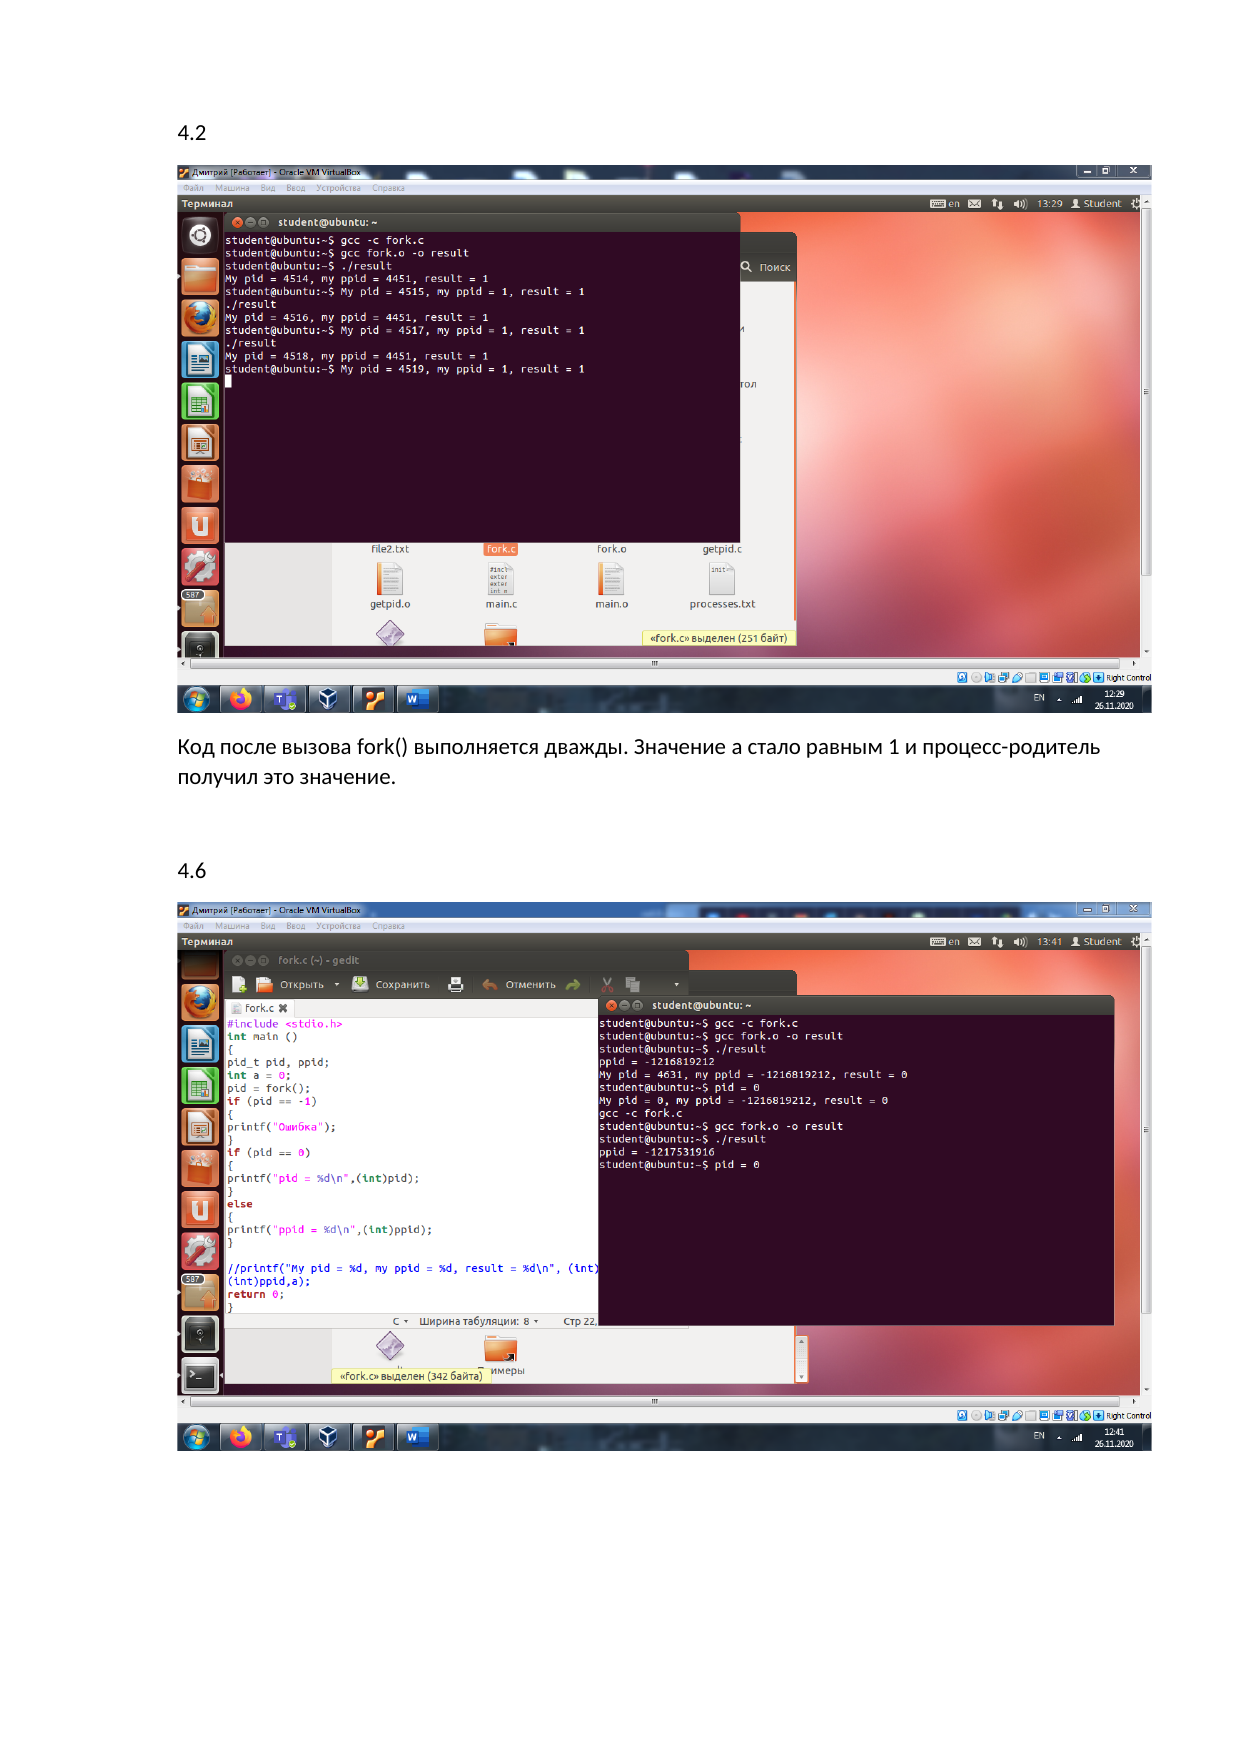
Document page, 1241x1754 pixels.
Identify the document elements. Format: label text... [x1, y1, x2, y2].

picture [177, 165, 1152, 713]
text 4.2 [177, 118, 1152, 146]
text Код после вызова fork() выполняется дважды. Значение a стало равным 1 и процесс-родитель получил это значение. [177, 732, 1152, 790]
picture [177, 902, 1152, 1451]
text 4.6 [177, 856, 1152, 884]
